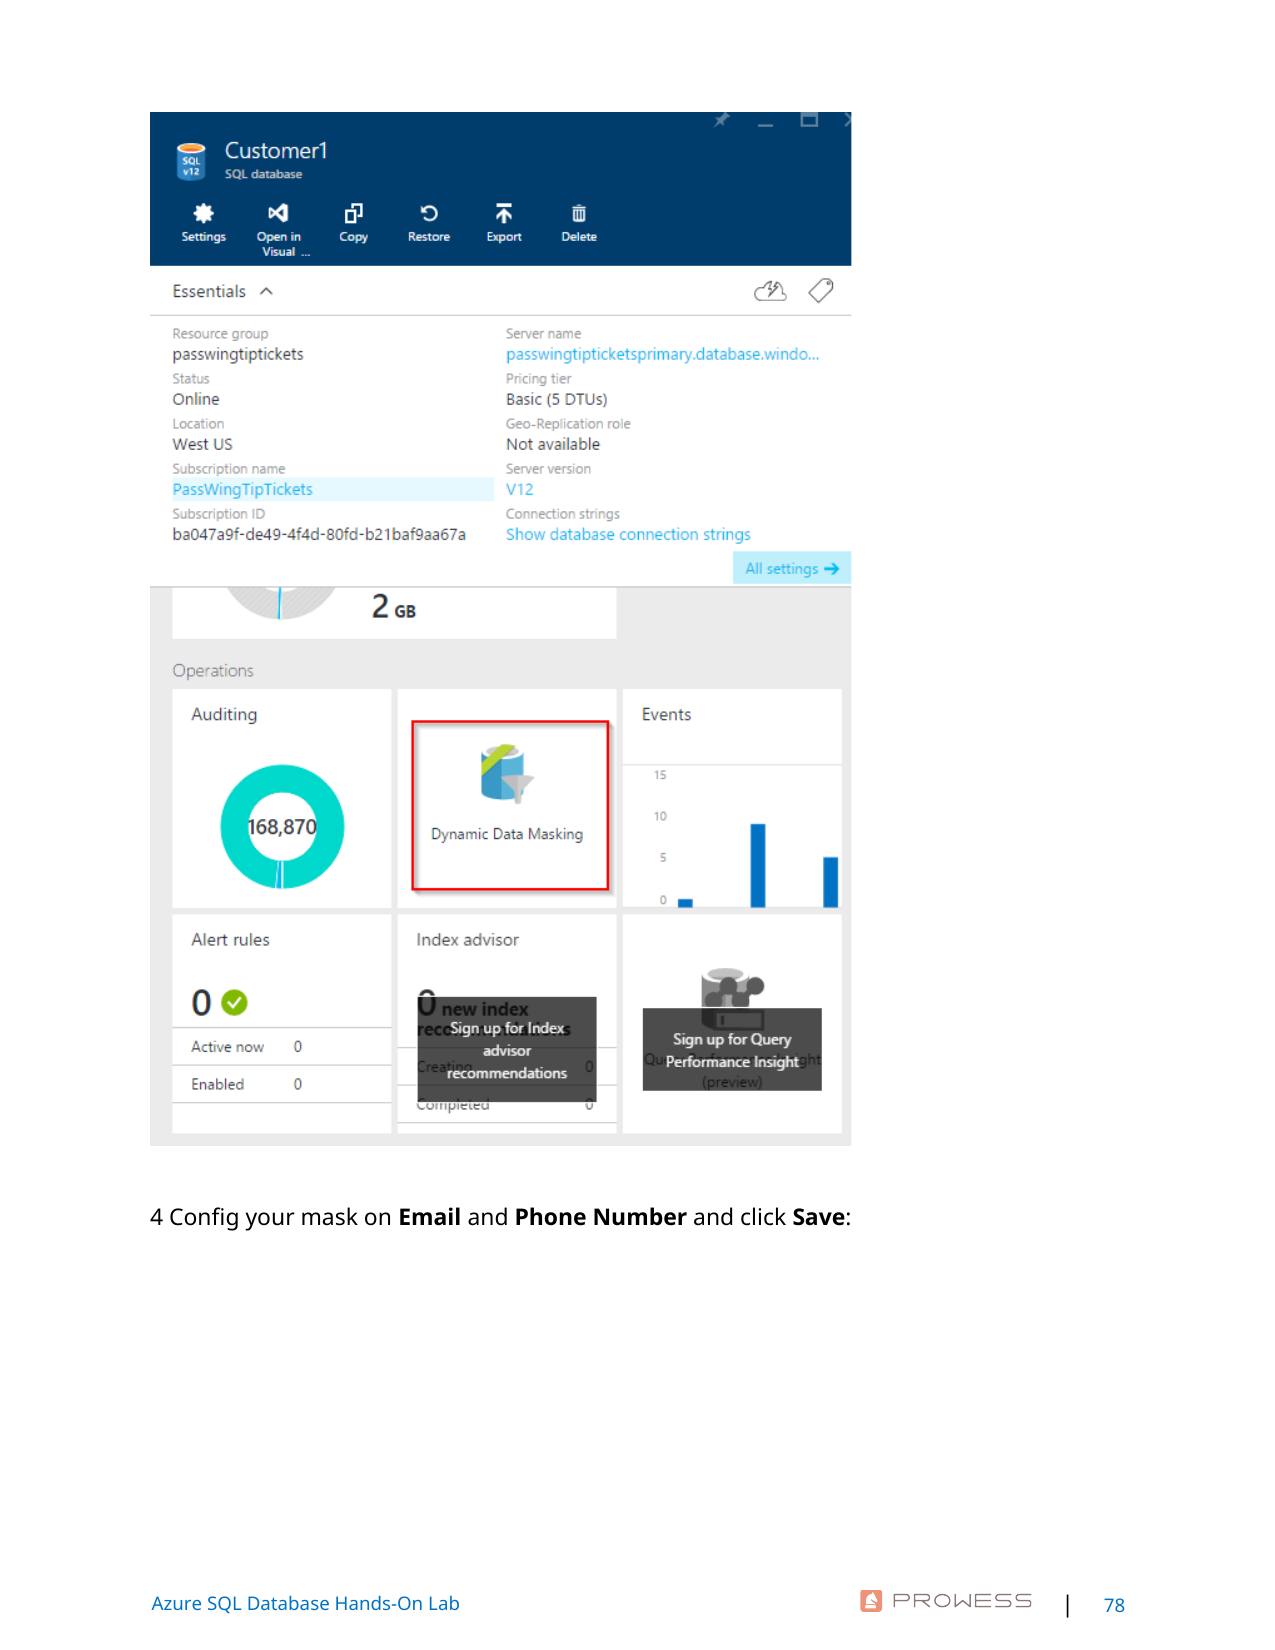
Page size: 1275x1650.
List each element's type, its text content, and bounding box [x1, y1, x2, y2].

picture [860, 1590, 1032, 1612]
picture [150, 112, 852, 1146]
list 4 Config your mask on Email and Phone Number and click Save: [150, 1201, 1125, 1233]
